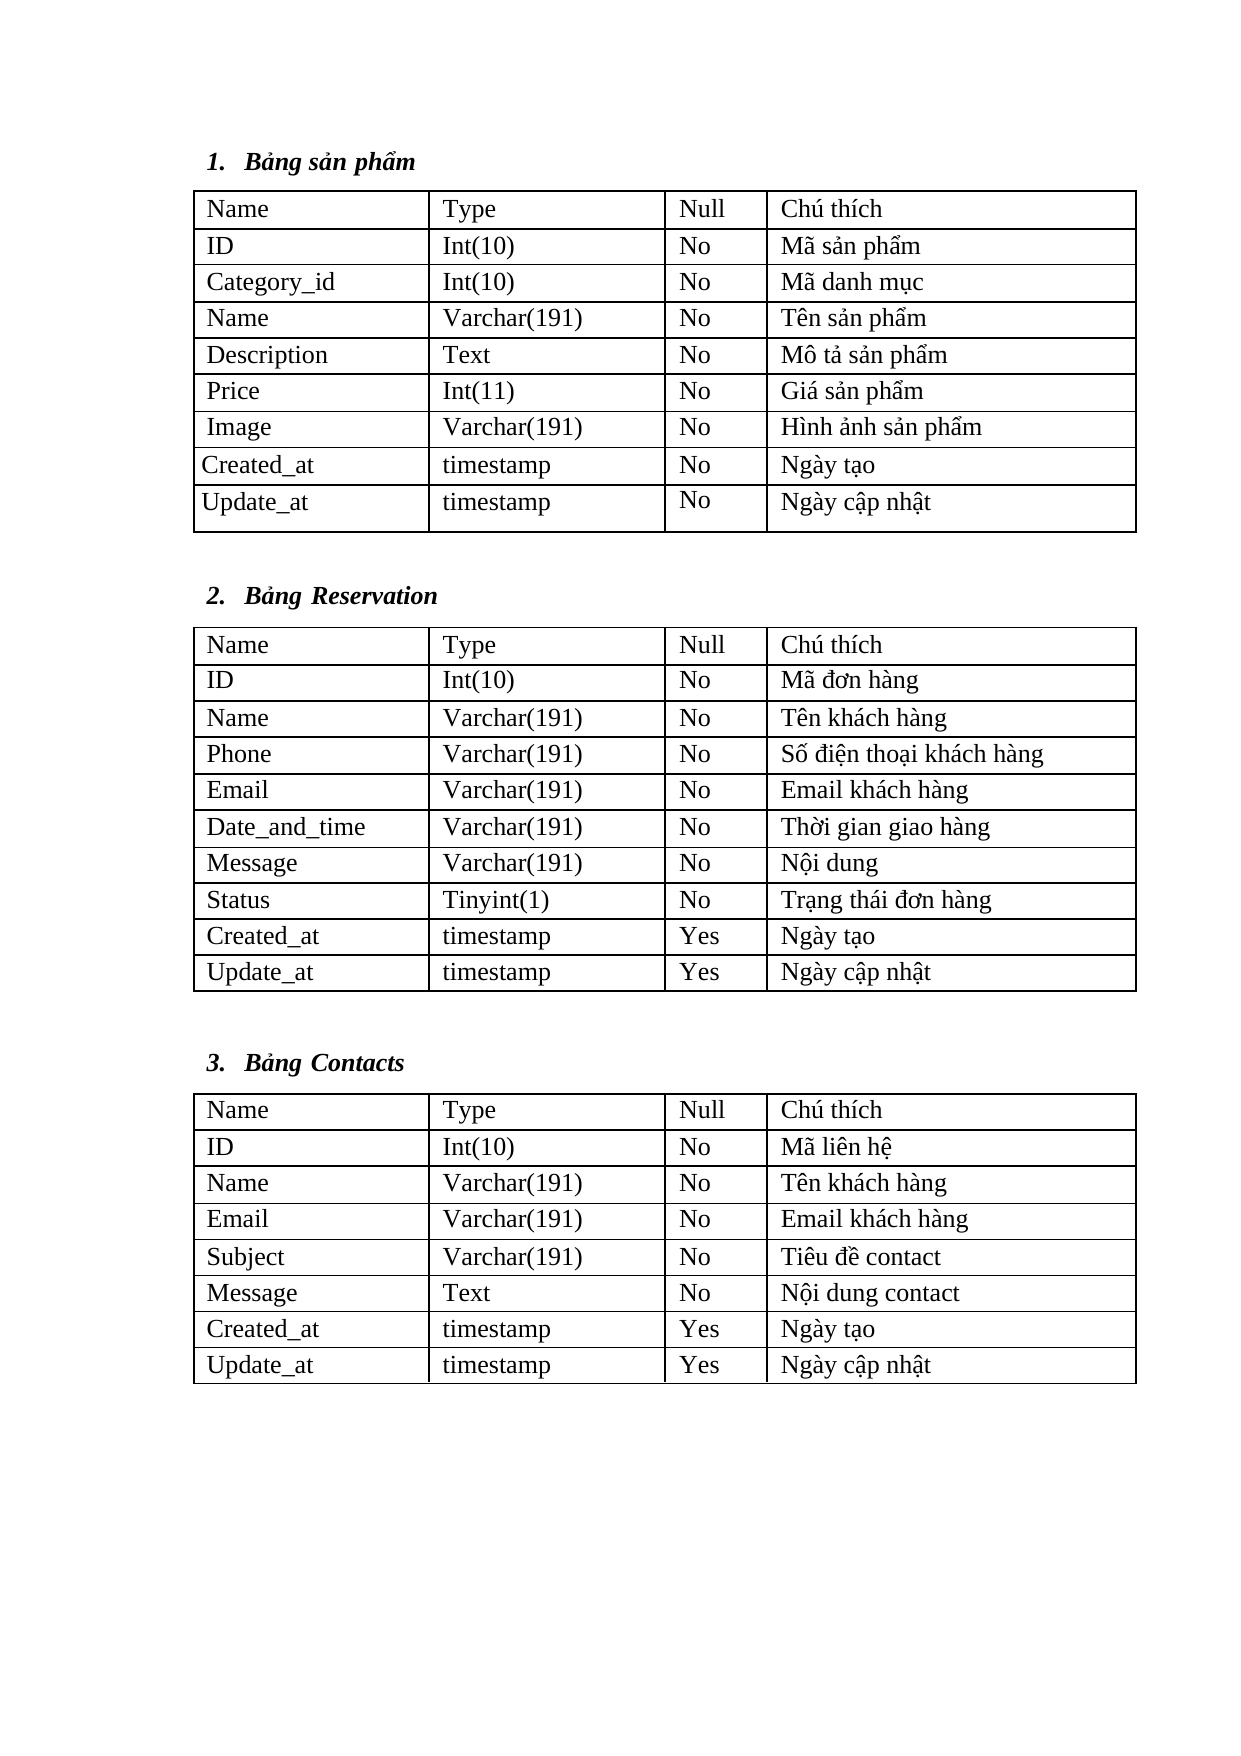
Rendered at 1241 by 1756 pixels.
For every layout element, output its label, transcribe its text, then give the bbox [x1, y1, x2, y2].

table_header Chú thích [768, 628, 1135, 664]
table_header Type [430, 192, 664, 228]
table_cell timestamp [430, 920, 664, 954]
table_cell ID [195, 230, 428, 264]
table_cell Ngày tạo [768, 920, 1135, 954]
table_cell ID [195, 1131, 428, 1165]
table_cell Int(10) [430, 1131, 664, 1165]
table_cell Mô tả sản phẩm [768, 339, 1135, 373]
table_cell No [666, 1167, 766, 1203]
table_cell No [666, 848, 766, 882]
table_cell Ngày cập nhật [768, 956, 1135, 990]
table_cell Status [195, 884, 428, 918]
table_cell Mã sản phẩm [768, 230, 1135, 264]
table_cell Ngày cập nhật [768, 1348, 1135, 1382]
table_cell Created_at [195, 1312, 428, 1346]
table_cell No [666, 412, 766, 447]
table_cell Tiêu đề contact [768, 1240, 1135, 1274]
table_cell Image [195, 412, 428, 447]
table_cell Số điện thoại khách hàng [768, 738, 1135, 773]
table_cell Tên sản phẩm [768, 303, 1135, 337]
table_cell No [666, 448, 766, 484]
table_cell No [666, 1131, 766, 1165]
table_cell Varchar(191) [430, 1204, 664, 1239]
table_cell No [666, 775, 766, 809]
table_cell Varchar(191) [430, 811, 664, 846]
table_cell Varchar(191) [430, 848, 664, 882]
table_cell Int(10) [430, 230, 664, 264]
list Bảng Contacts [206, 1047, 1184, 1077]
table_cell Ngày tạo [768, 448, 1135, 484]
table_cell Nội dung [768, 848, 1135, 882]
table_cell timestamp [430, 1348, 664, 1382]
table_cell Phone [195, 738, 428, 773]
table_cell Ngày cập nhật [768, 486, 1135, 531]
table_cell Date_and_time [195, 811, 428, 846]
table_header Name [195, 192, 428, 228]
table_cell timestamp [430, 1312, 664, 1346]
table_cell Varchar(191) [430, 303, 664, 337]
table_cell Tên khách hàng [768, 1167, 1135, 1203]
table_header Null [666, 192, 766, 228]
table_cell Varchar(191) [430, 775, 664, 809]
table_cell Description [195, 339, 428, 373]
table_cell No [666, 666, 766, 700]
table_cell Varchar(191) [430, 1240, 664, 1274]
table_cell No [666, 375, 766, 411]
table_cell No [666, 1240, 766, 1274]
table_cell Nội dung contact [768, 1276, 1135, 1311]
table_cell Varchar(191) [430, 738, 664, 773]
table_cell Mã đơn hàng [768, 666, 1135, 700]
list Bảng sản phẩm [206, 146, 1184, 176]
table_cell Varchar(191) [430, 702, 664, 736]
table_cell Update_at [195, 956, 428, 990]
table_cell No [666, 811, 766, 846]
table_cell timestamp [430, 486, 664, 531]
table_header Chú thích [768, 1095, 1135, 1129]
table_cell Varchar(191) [430, 1167, 664, 1203]
table_cell Mã liên hệ [768, 1131, 1135, 1165]
table_header Name [195, 1095, 428, 1129]
table_cell Thời gian giao hàng [768, 811, 1135, 846]
table_cell Category_id [195, 265, 428, 301]
table_header Type [430, 1095, 664, 1129]
table_cell Yes [666, 1312, 766, 1346]
table_cell Message [195, 1276, 428, 1311]
table_cell No [666, 1204, 766, 1239]
table_cell Yes [666, 920, 766, 954]
table_cell Created_at [195, 920, 428, 954]
table_cell No [666, 303, 766, 337]
table_cell Update_at [195, 1348, 428, 1382]
table_cell No [666, 265, 766, 301]
table_cell Email [195, 1204, 428, 1239]
table_cell Created_at [195, 448, 428, 484]
table_cell Ngày tạo [768, 1312, 1135, 1346]
table_header Name [195, 628, 428, 664]
table_cell Price [195, 375, 428, 411]
table_cell ID [195, 666, 428, 700]
list Bảng Reservation [206, 580, 1184, 610]
table_header Type [430, 628, 664, 664]
table_cell No [666, 884, 766, 918]
table_cell No [666, 230, 766, 264]
table_cell Text [430, 339, 664, 373]
table_cell Name [195, 303, 428, 337]
table_cell Email khách hàng [768, 775, 1135, 809]
table_header Null [666, 628, 766, 664]
table_header Chú thích [768, 192, 1135, 228]
table_header Null [666, 1095, 766, 1129]
table_cell Subject [195, 1240, 428, 1274]
table_cell Trạng thái đơn hàng [768, 884, 1135, 918]
table_cell No [666, 339, 766, 373]
table_cell timestamp [430, 448, 664, 484]
table_cell Int(10) [430, 265, 664, 301]
table_cell Yes [666, 956, 766, 990]
table_cell Update_at [195, 486, 428, 531]
table_cell No [666, 702, 766, 736]
table_cell No [666, 1276, 766, 1311]
table_cell Tinyint(1) [430, 884, 664, 918]
table_cell Int(11) [430, 375, 664, 411]
table_cell Tên khách hàng [768, 702, 1135, 736]
table_cell Hình ảnh sản phẩm [768, 412, 1135, 447]
table_cell Email khách hàng [768, 1204, 1135, 1239]
table_cell Varchar(191) [430, 412, 664, 447]
table_cell No [666, 486, 766, 531]
table_cell Text [430, 1276, 664, 1311]
table_cell timestamp [430, 956, 664, 990]
table_cell Mã danh mục [768, 265, 1135, 301]
table_cell No [666, 738, 766, 773]
table_cell Message [195, 848, 428, 882]
table_cell Int(10) [430, 666, 664, 700]
table_cell Giá sản phẩm [768, 375, 1135, 411]
table_cell Yes [666, 1348, 766, 1382]
table_cell Email [195, 775, 428, 809]
table_cell Name [195, 702, 428, 736]
table_cell Name [195, 1167, 428, 1203]
